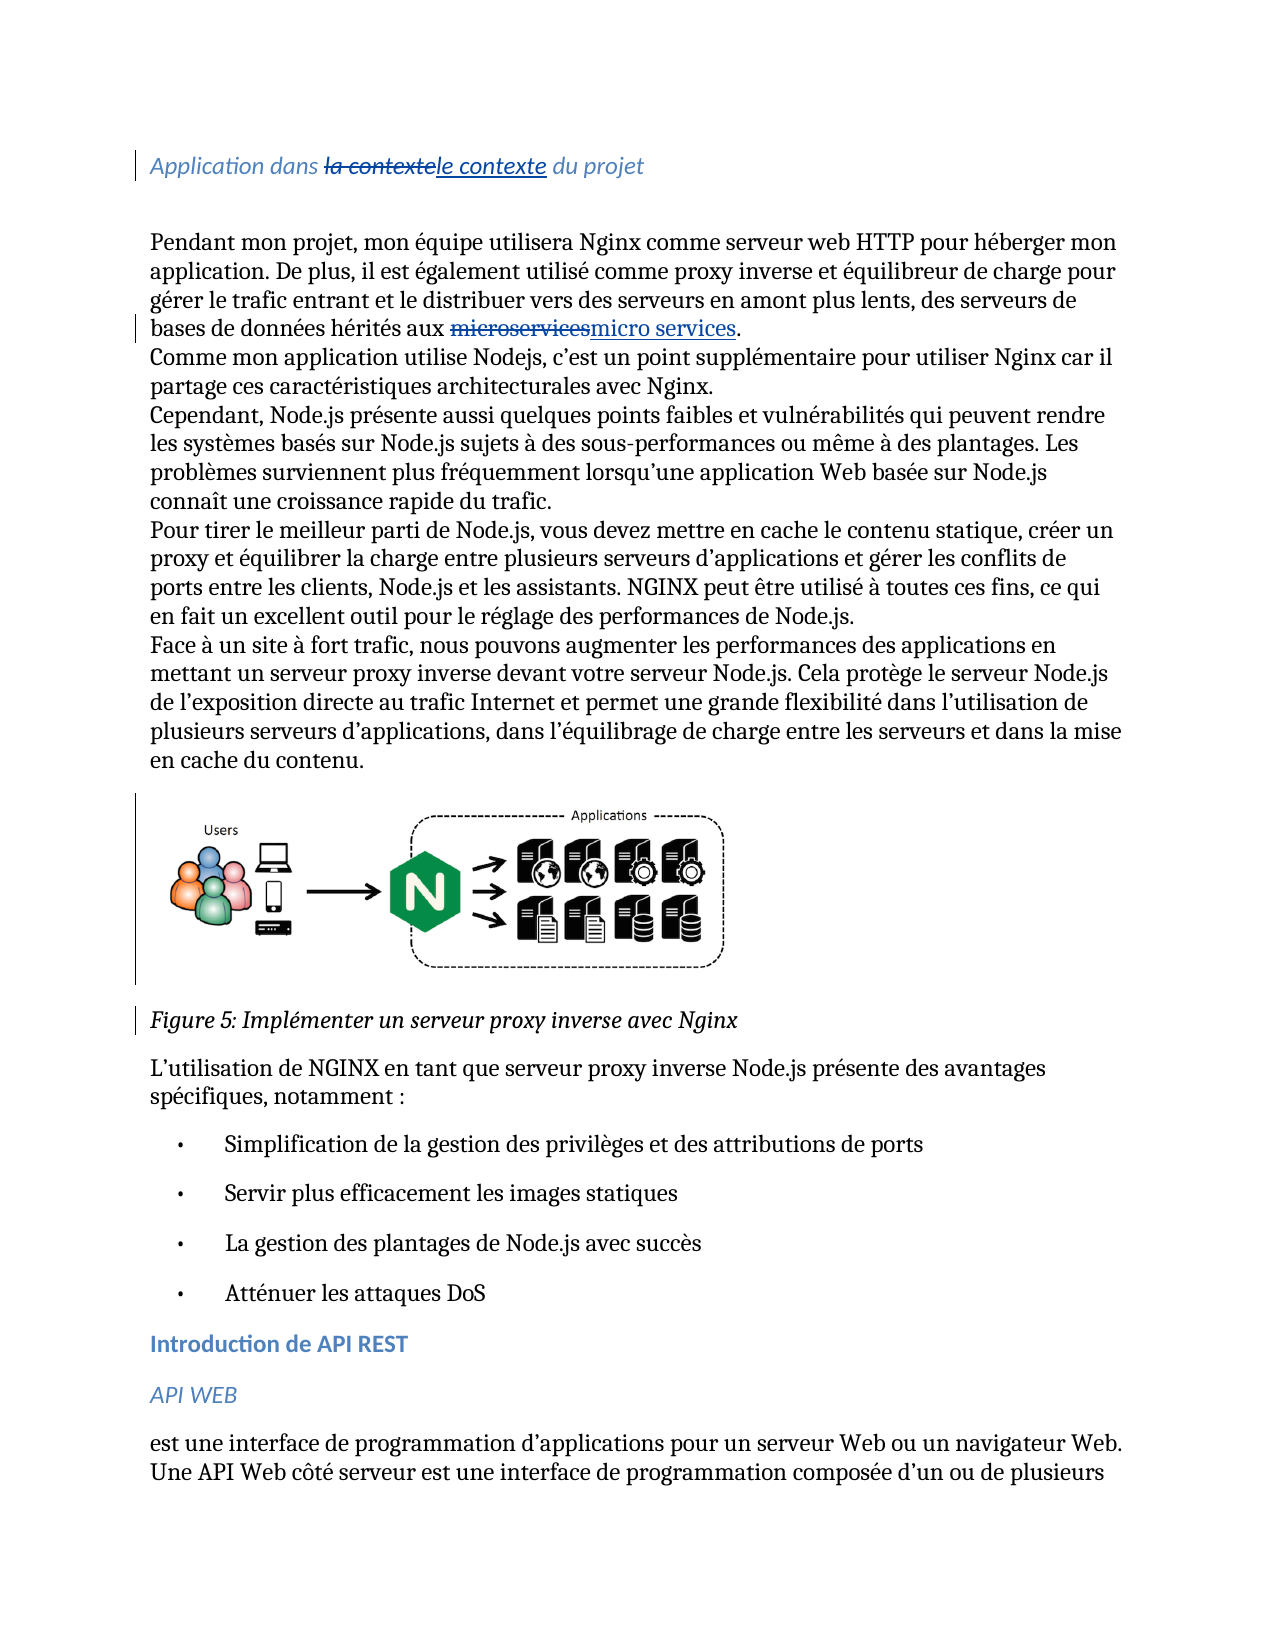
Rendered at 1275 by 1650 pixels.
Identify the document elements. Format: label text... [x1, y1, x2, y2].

list Atténuer les attaques DoS [175, 1278, 1125, 1307]
picture [150, 793, 741, 986]
subtitle Introduction de API REST [150, 1328, 1125, 1358]
subtitle Application dans du projet [150, 150, 1125, 181]
list La gestion des plantages de Node.js avec succès [175, 1229, 1125, 1258]
list Servir plus efficacement les images statiques [175, 1179, 1125, 1208]
text Figure 5: Implémenter un serveur proxy inverse avec Nginx [150, 1006, 1125, 1035]
text Pendant mon projet, mon équipe utilisera Nginx comme serveur web HTTP pour héberger mon application. De plus, il est également utilisé comme proxy inverse et équilibreur de charge pour gérer le trafic entrant et le distribuer vers des serveurs en amont plus lents, des serveurs de bases de données hérités aux . Comme mon application utilise Nodejs, c’est un point supplémentaire pour utiliser Nginx car il partage ces caractéristiques architecturales avec Nginx. Cependant, Node.js présente aussi quelques points faibles et vulnérabilités qui peuvent rendre les systèmes basés sur Node.js sujets à des sous-performances ou même à des plantages. Les problèmes surviennent plus fréquemment lorsqu’une application Web basée sur Node.js connaît une croissance rapide du trafic. Pour tirer le meilleur parti de Node.js, vous devez mettre en cache le contenu statique, créer un proxy et équilibrer la charge entre plusieurs serveurs d’applications et gérer les conflits de ports entre les clients, Node.js et les assistants. NGINX peut être utilisé à toutes ces fins, ce qui en fait un excellent outil pour le réglage des performances de Node.js. Face à un site à fort trafic, nous pouvons augmenter les performances des applications en mettant un serveur proxy inverse devant votre serveur Node.js. Cela protège le serveur Node.js de l’exposition directe au trafic Internet et permet une grande flexibilité dans l’utilisation de plusieurs serveurs d’applications, dans l’équilibrage de charge entre les serveurs et dans la mise en cache du contenu. [150, 199, 1125, 774]
text L’utilisation de NGINX en tant que serveur proxy inverse Node.js présente des avantages spécifiques, notamment : [150, 1053, 1125, 1111]
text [150, 1429, 1125, 1486]
subtitle API WEB [150, 1379, 1125, 1410]
list Simplification de la gestion des privilèges et des attributions de ports [175, 1130, 1125, 1158]
